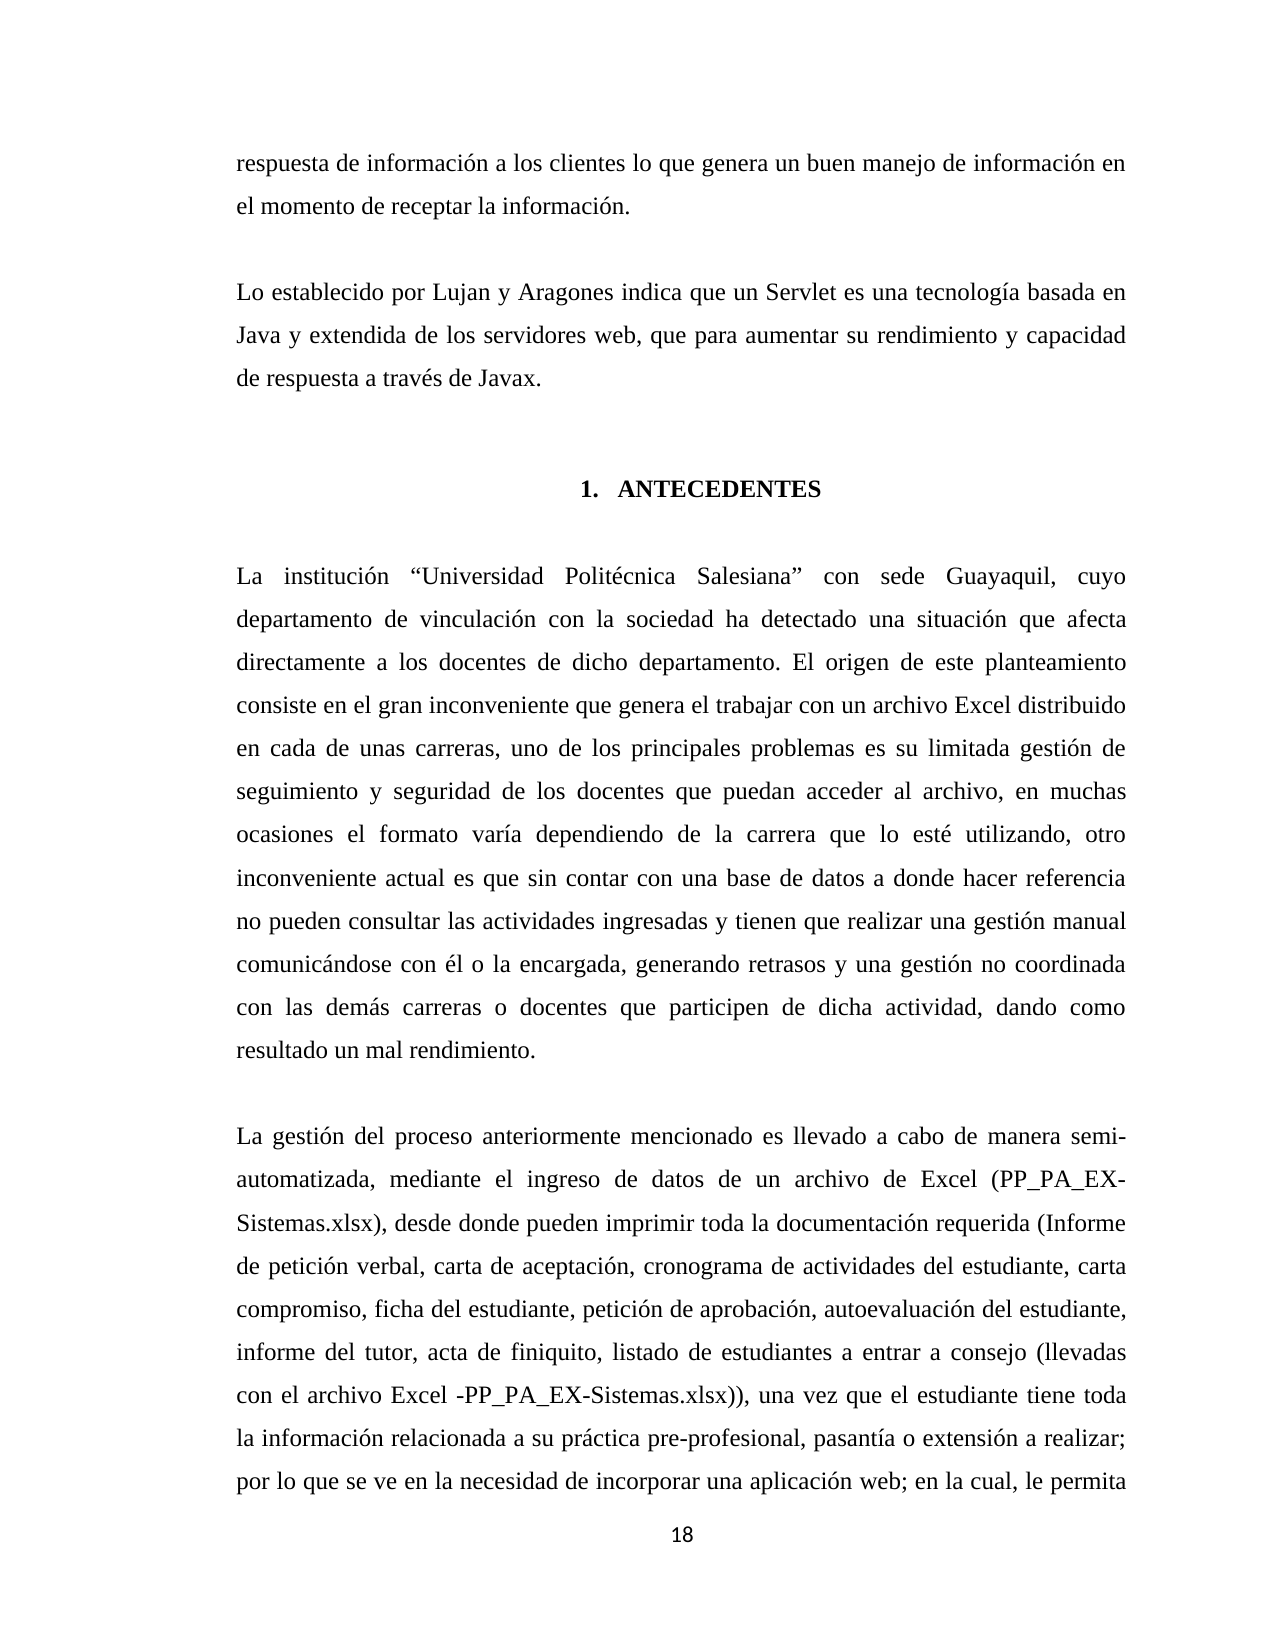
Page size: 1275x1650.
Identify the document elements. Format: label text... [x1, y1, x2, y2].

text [236, 148, 1127, 219]
text La institución “Universidad Politécnica Salesiana” con sede Guayaquil, cuyo departamento de vinculación con la sociedad ha detectado una situación que afecta directamente a los docentes de dicho departamento. El origen de este planteamiento consiste en el gran inconveniente que genera el trabajar con un archivo Excel distribuido en cada de unas carreras, uno de los principales problemas es su limitada gestión de seguimiento y seguridad de los docentes que puedan acceder al archivo, en muchas ocasiones el formato varía dependiendo de la carrera que lo esté utilizando, otro inconveniente actual es que sin contar con una base de datos a donde hacer referencia no pueden consultar las actividades ingresadas y tienen que realizar una gestión manual comunicándose con él o la encargada, generando retrasos y una gestión no coordinada con las demás carreras o docentes que participen de dicha actividad, dando como resultado un mal rendimiento. [236, 561, 1127, 1064]
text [236, 1121, 1127, 1495]
text Lo establecido por Lujan y Aragones indica que un Servlet es una tecnología basada en Java y extendida de los servidores web, que para aumentar su rendimiento y capacidad de respuesta a través de Javax. [236, 277, 1127, 392]
subtitle ANTECEDENTES [274, 474, 1127, 503]
